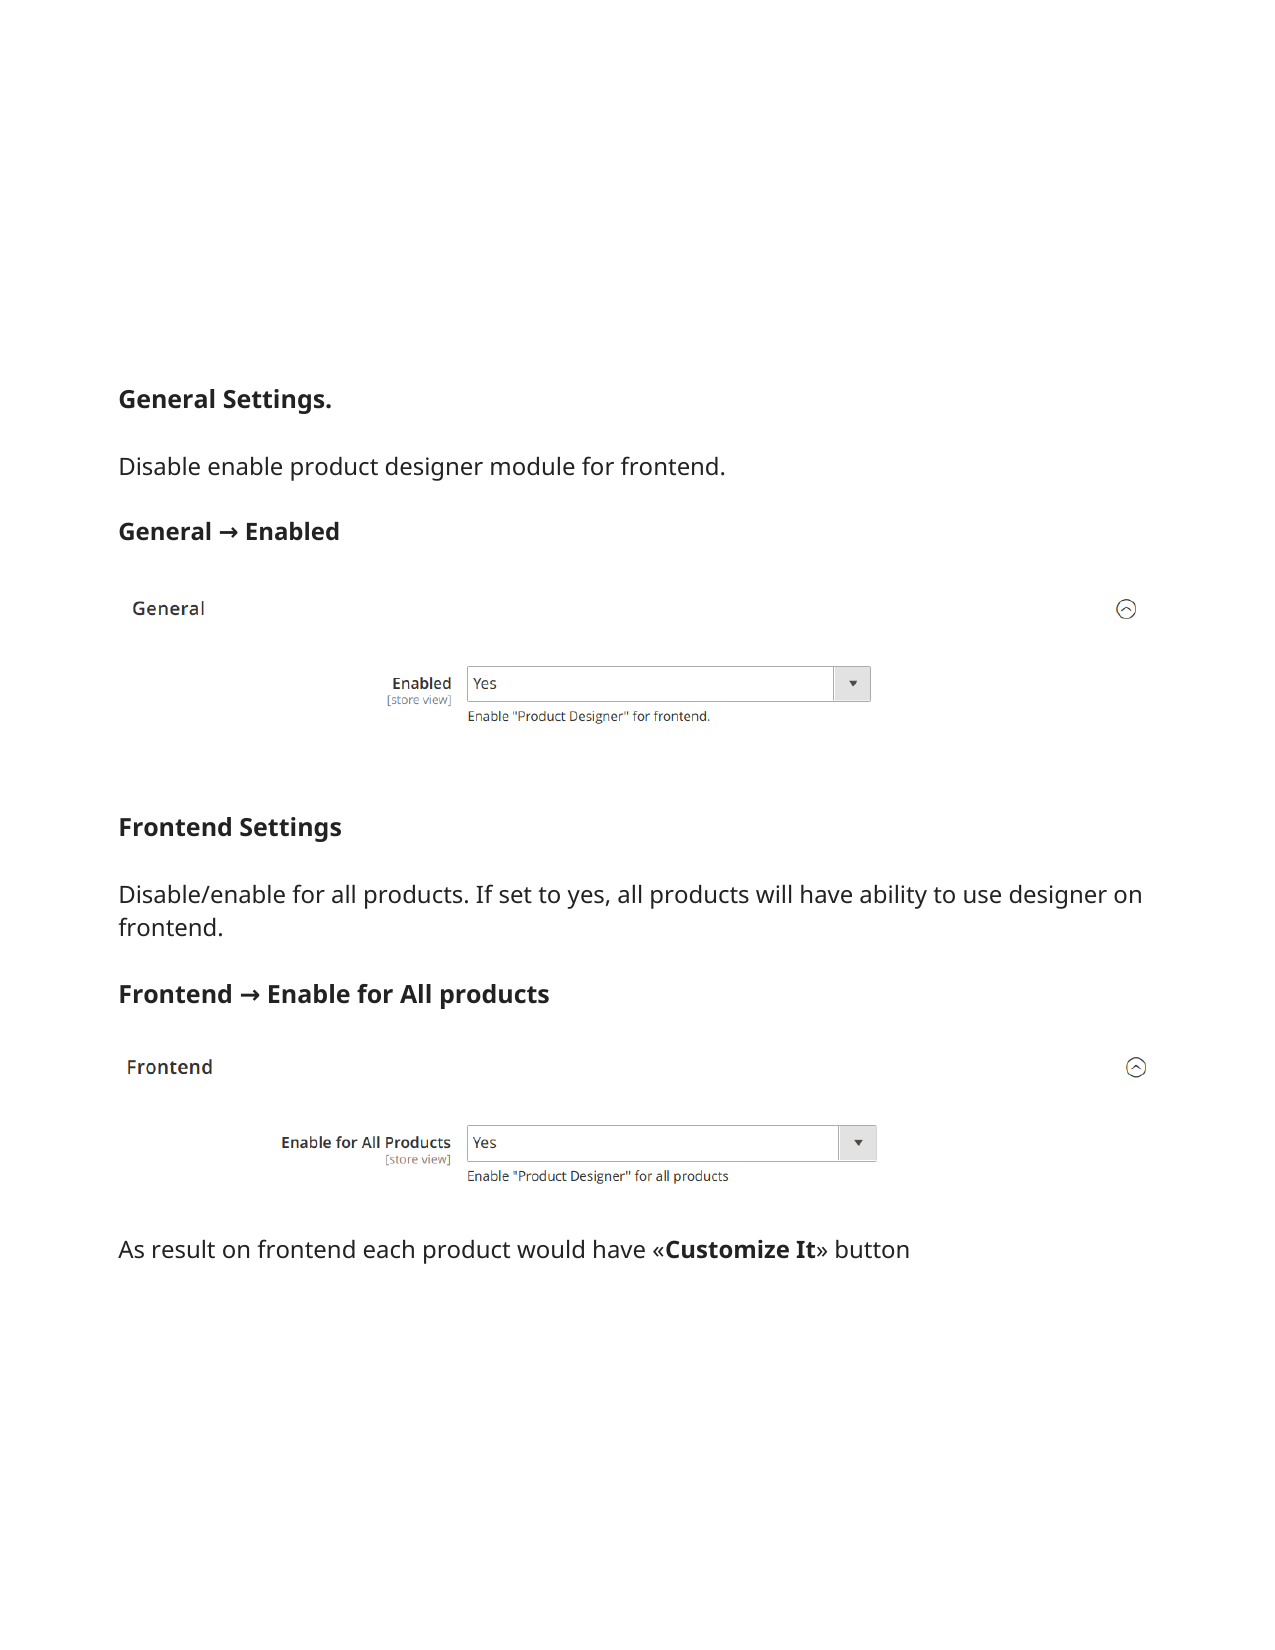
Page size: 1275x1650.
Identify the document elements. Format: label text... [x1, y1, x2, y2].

text General → Enabled [118, 515, 1157, 548]
text General Settings. [118, 382, 1157, 416]
text As result on frontend each product would have «Customize It» button [118, 1233, 1157, 1265]
text Frontend → Enable for All products [118, 977, 1157, 1011]
text Frontend Settings [118, 809, 1157, 844]
picture [118, 580, 1157, 745]
text Disable enable product designer module for frontend. [118, 450, 1157, 483]
text Disable/enable for all products. If set to yes, all products will have ability to use designer on frontend. [118, 878, 1157, 943]
picture [118, 1045, 1157, 1199]
